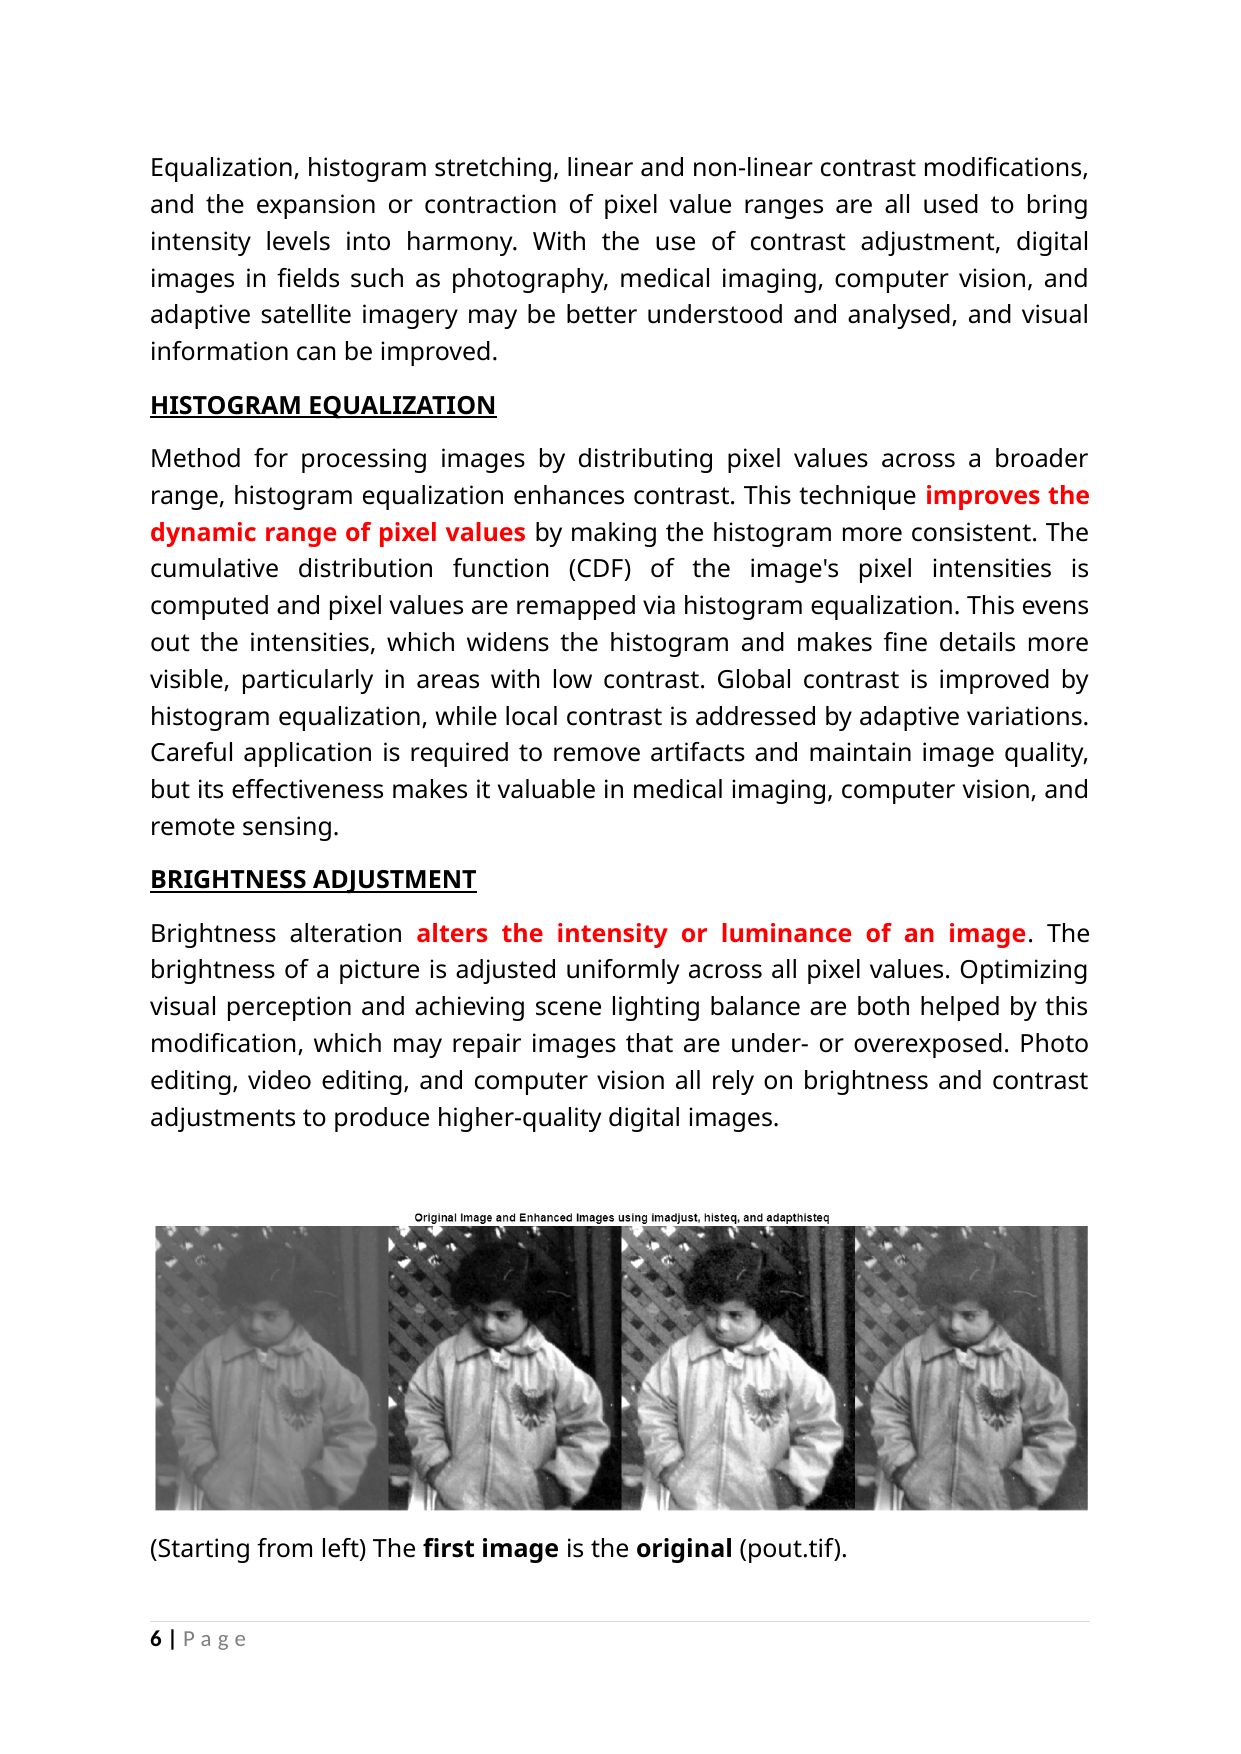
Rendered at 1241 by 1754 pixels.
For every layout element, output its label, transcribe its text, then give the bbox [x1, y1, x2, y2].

text HISTOGRAM EQUALIZATION [150, 387, 1090, 421]
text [150, 150, 1090, 368]
text Brightness alteration alters the intensity or luminance of an image. The brightness of a picture is adjusted uniformly across all pixel values. Optimizing visual perception and achieving scene lighting balance are both helped by this modification, which may repair images that are under- or overexposed. Photo editing, video editing, and computer vision all rely on brightness and contrast adjustments to produce higher-quality digital images. [150, 915, 1090, 1133]
text (Starting from left) The first image is the original (pout.tif). [150, 1530, 1090, 1564]
text BRIGHTNESS ADJUSTMENT [150, 862, 1090, 896]
text Method for processing images by distributing pixel values across a broader range, histogram equalization enhances contrast. This technique improves the dynamic range of pixel values by making the histogram more consistent. The cumulative distribution function (CDF) of the image's pixel intensities is computed and pixel values are remapped via histogram equalization. This evens out the intensities, which widens the histogram and makes fine details more visible, particularly in areas with low contrast. Global contrast is improved by histogram equalization, while local contrast is addressed by adaptive variations. Careful application is required to remove artifacts and maintain image quality, but its effectiveness makes it valuable in medical imaging, computer vision, and remote sensing. [150, 441, 1090, 842]
picture [150, 1206, 1091, 1512]
